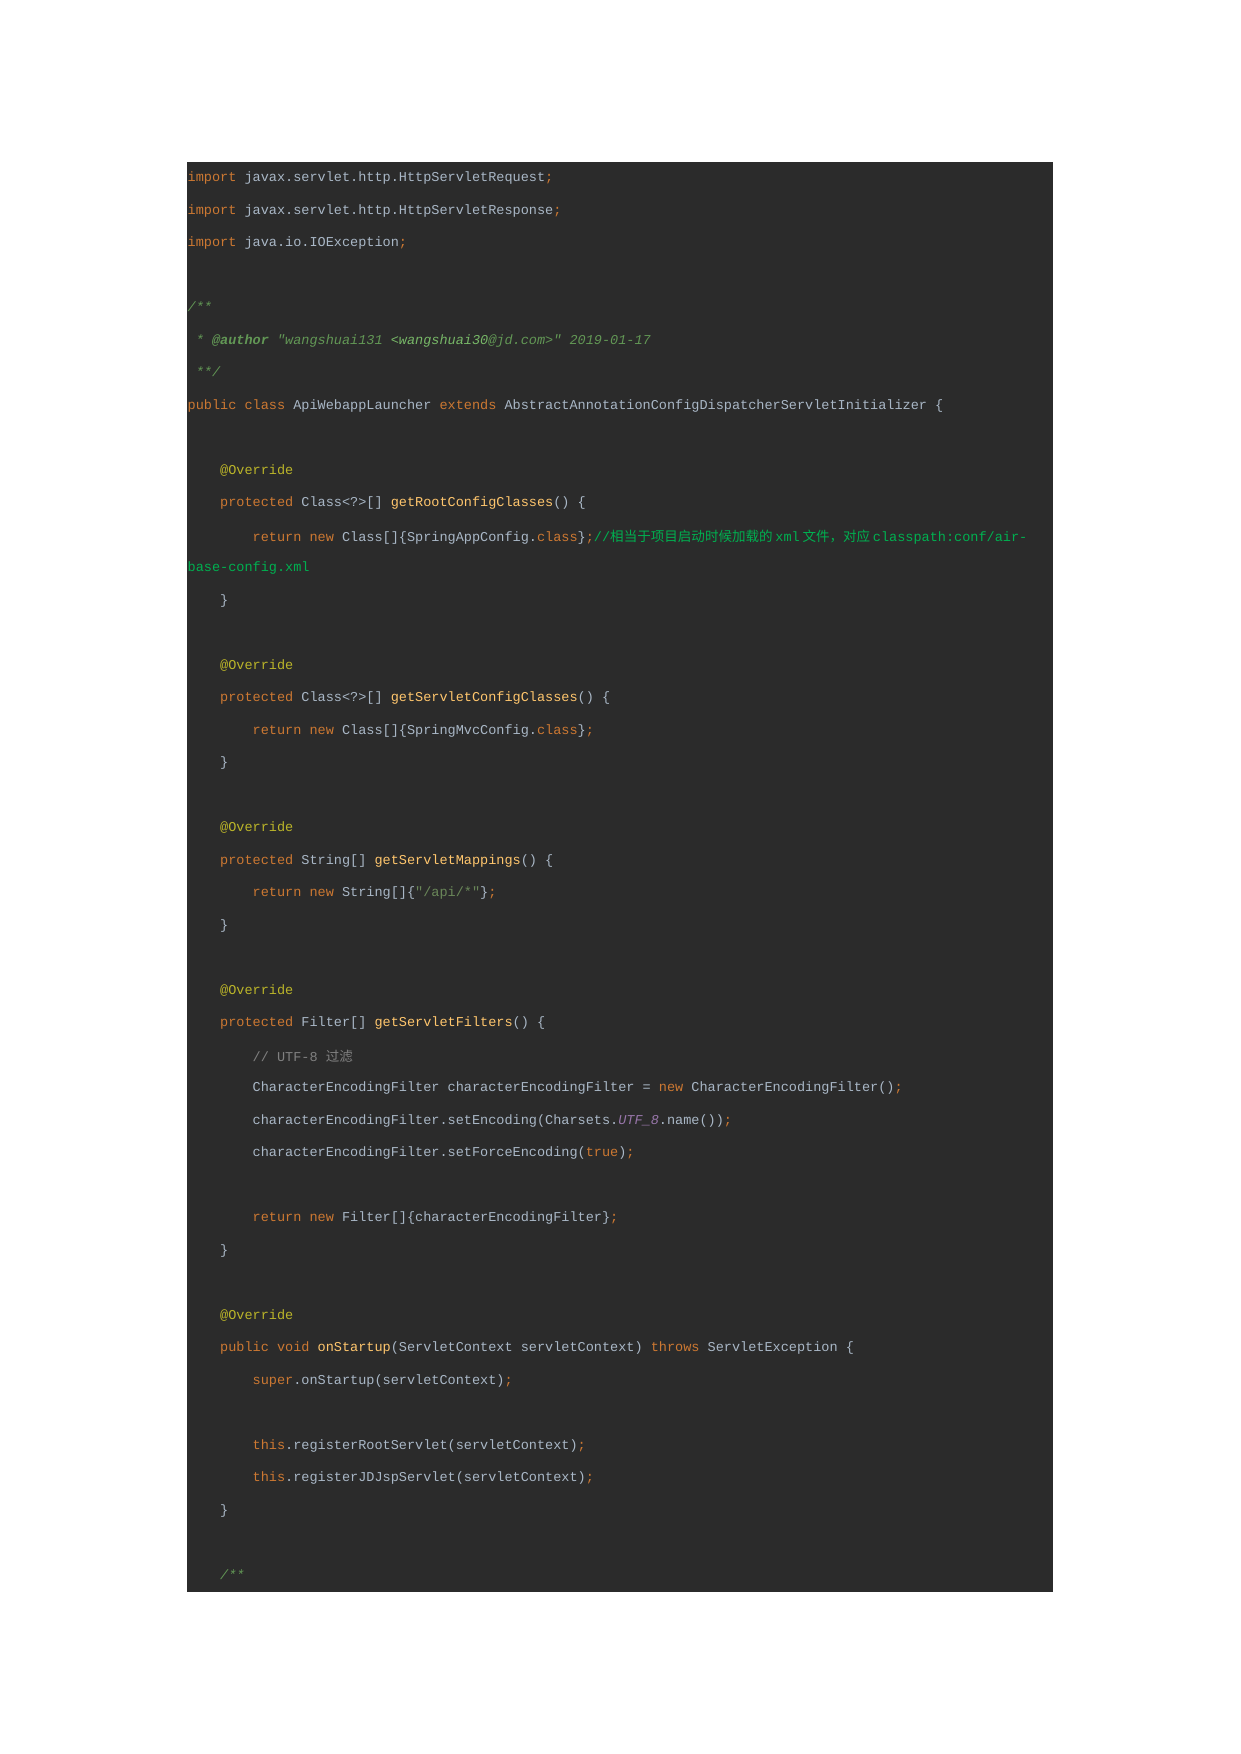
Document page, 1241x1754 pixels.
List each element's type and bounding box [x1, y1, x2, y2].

text [187, 162, 1053, 1592]
